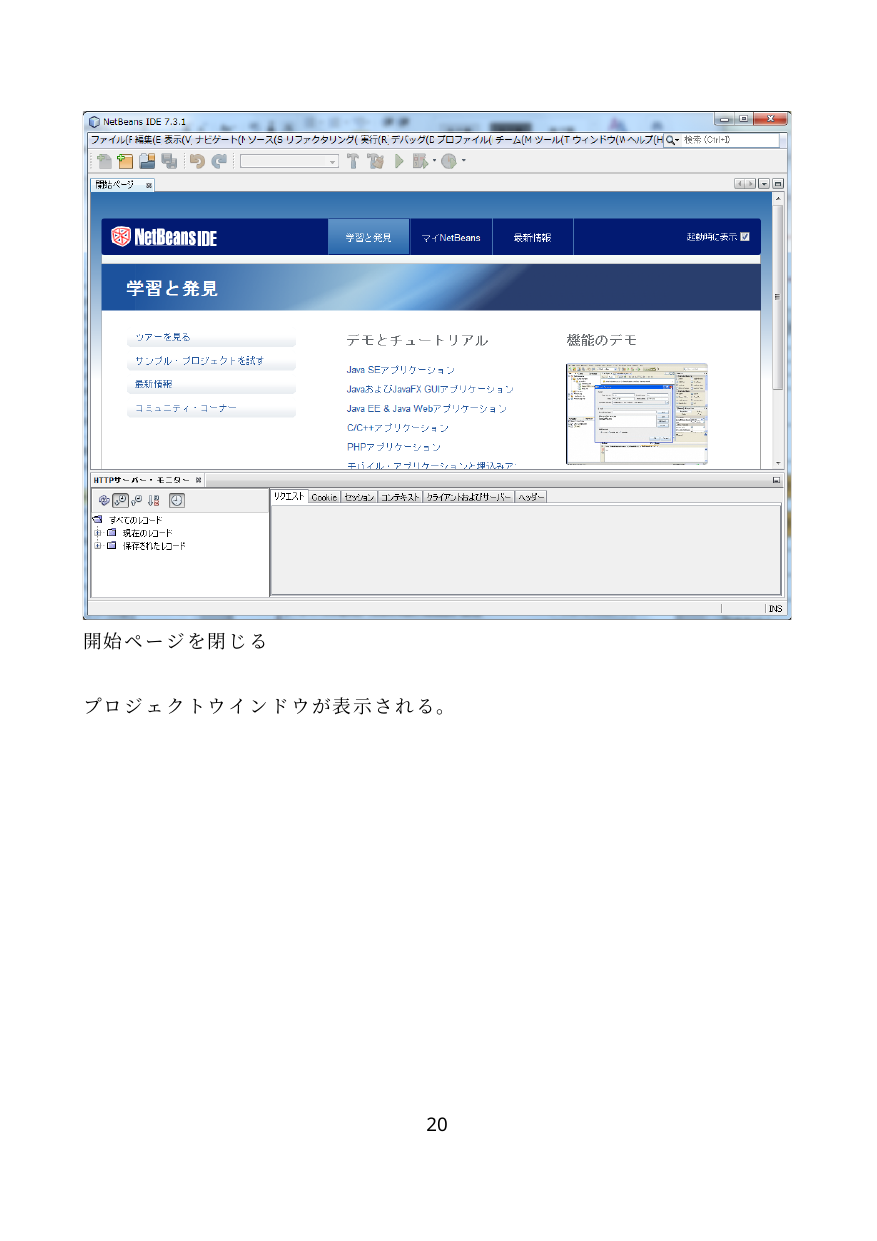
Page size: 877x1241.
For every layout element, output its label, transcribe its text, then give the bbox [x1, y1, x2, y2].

picture [82, 111, 792, 620]
text プロジェクトウインドウが表示される。 [83, 689, 791, 721]
text 開始ページを閉じる [83, 625, 791, 657]
